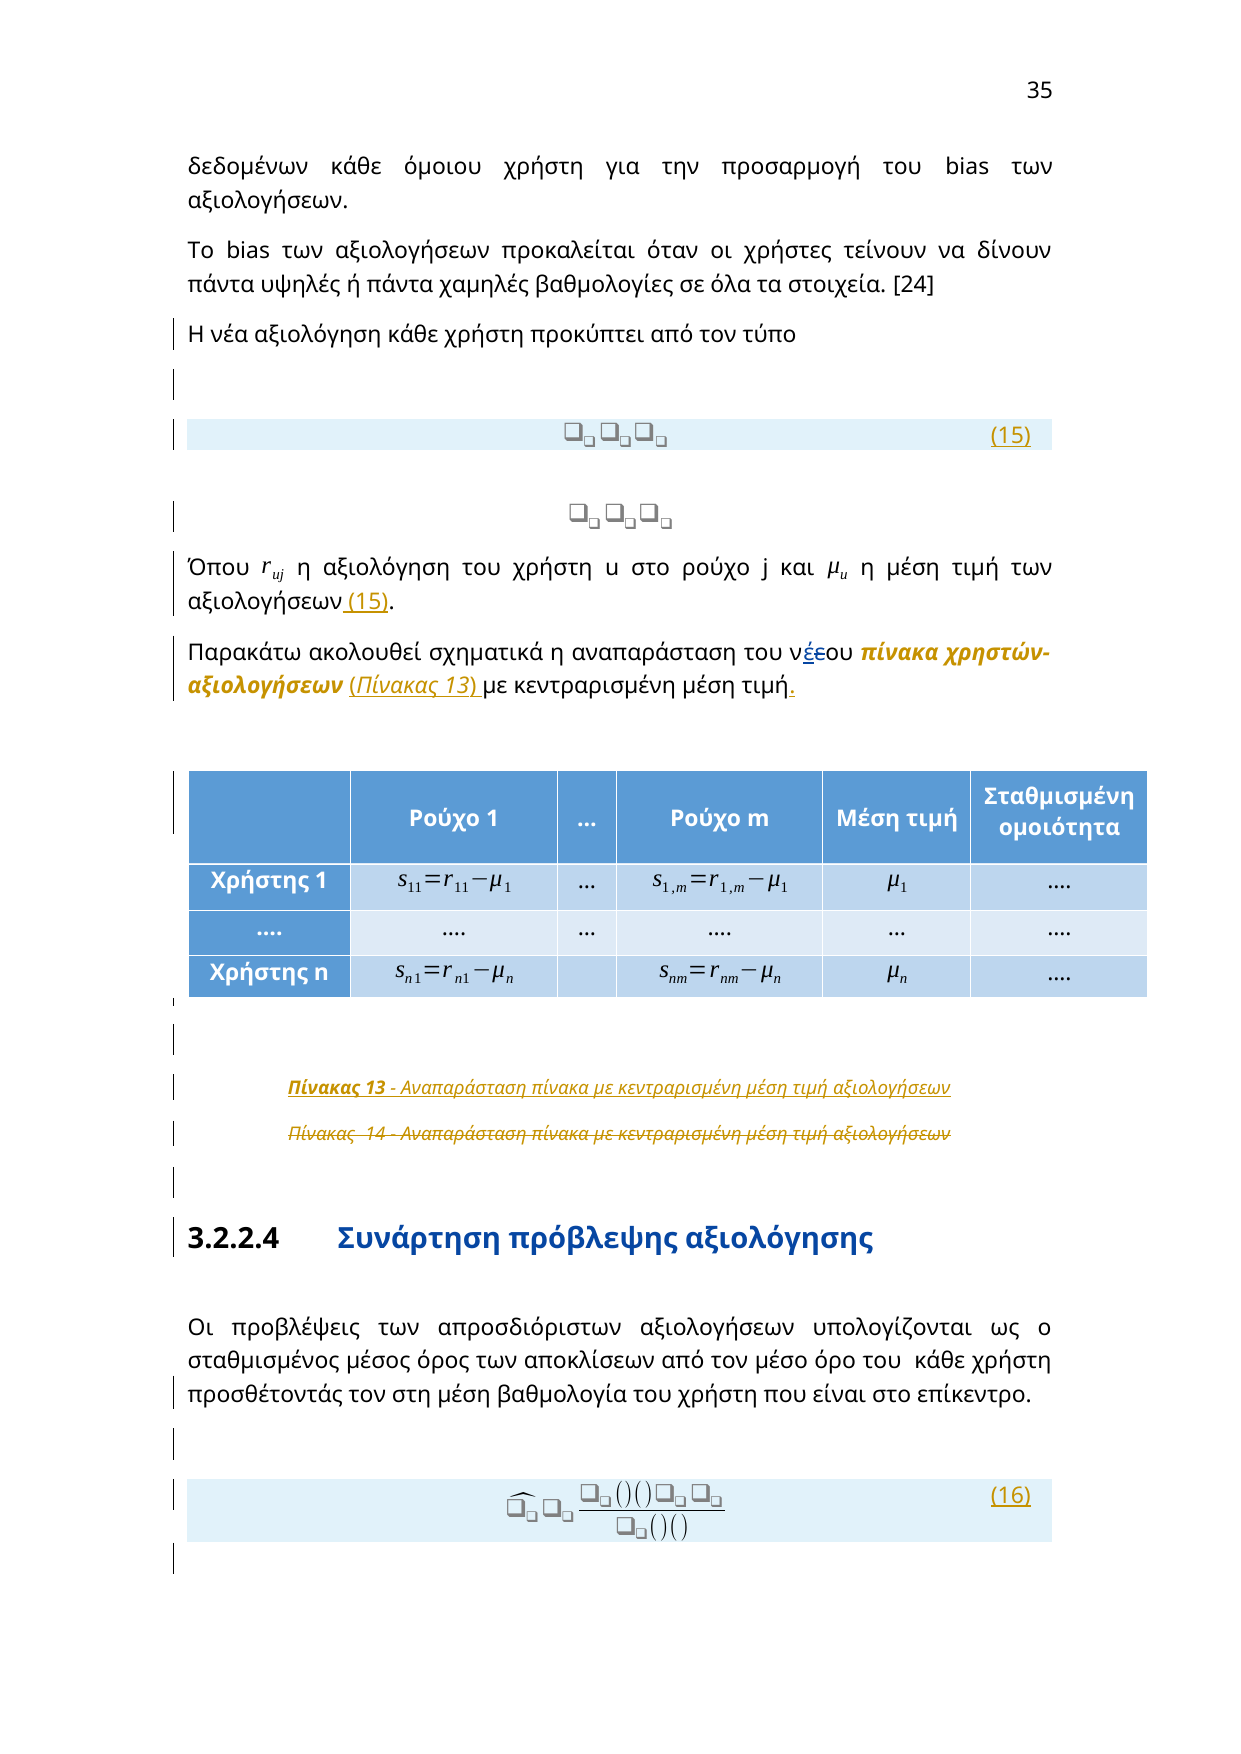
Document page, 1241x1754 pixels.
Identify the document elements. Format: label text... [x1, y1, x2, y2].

table_cell Χρήστης n [189, 956, 350, 997]
table_cell …. [971, 911, 1147, 955]
table_header Μέση τιμή [823, 771, 970, 863]
table_cell [617, 956, 822, 997]
table_cell [558, 956, 616, 997]
table_header Ρούχο m [617, 771, 822, 863]
table_cell …. [971, 956, 1147, 997]
table_cell Χρήστης 1 [189, 865, 350, 910]
table_cell [351, 956, 557, 997]
table_cell …. [617, 911, 822, 955]
table_cell [823, 956, 970, 997]
table_header Ρούχο 1 [351, 771, 557, 863]
table_cell …. [971, 865, 1147, 910]
text To bias των αξιολογήσεων προκαλείται όταν οι χρήστες τείνουν να δίνουν πάντα υψηλές ή πάντα χαμηλές βαθμολογίες σε όλα τα στοιχεία. [187, 234, 1053, 299]
table_header [189, 771, 350, 863]
table_cell …. [351, 911, 557, 955]
table_header … [558, 771, 616, 863]
table_cell …. [189, 911, 350, 955]
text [187, 150, 1053, 215]
table_cell [617, 865, 822, 910]
text Όπου η αξιολόγηση του χρήστη u στο ρούχο j και η μέση τιμή των αξιολογήσεων. [187, 551, 1053, 616]
subtitle Συνάρτηση πρόβλεψης αξιολόγησης [187, 1217, 1053, 1257]
table_cell [823, 865, 970, 910]
table_cell … [558, 865, 616, 910]
text Η νέα αξιολόγηση κάθε χρήστη προκύπτει από τον τύπο [187, 318, 1053, 349]
table_cell … [823, 911, 970, 955]
table_header Σταθμισμένη ομοιότητα [971, 771, 1147, 863]
table_cell [351, 865, 557, 910]
table_cell … [558, 911, 616, 955]
text Οι προβλέψεις των απροσδιόριστων αξιολογήσεων υπολογίζονται ως ο σταθμισμένος μέσος όρος των αποκλίσεων από τον μέσο όρο του κάθε χρήστη προσθέτοντάς τον στη μέση βαθμολογία του χρήστη που είναι στο επίκεντρο. [187, 1311, 1053, 1409]
text Παρακάτω ακολουθεί σχηματικά η αναπαράσταση του νου πίνακα χρηστών-αξιολογήσεων με κεντραρισμένη μέση τιμή [187, 636, 1053, 701]
